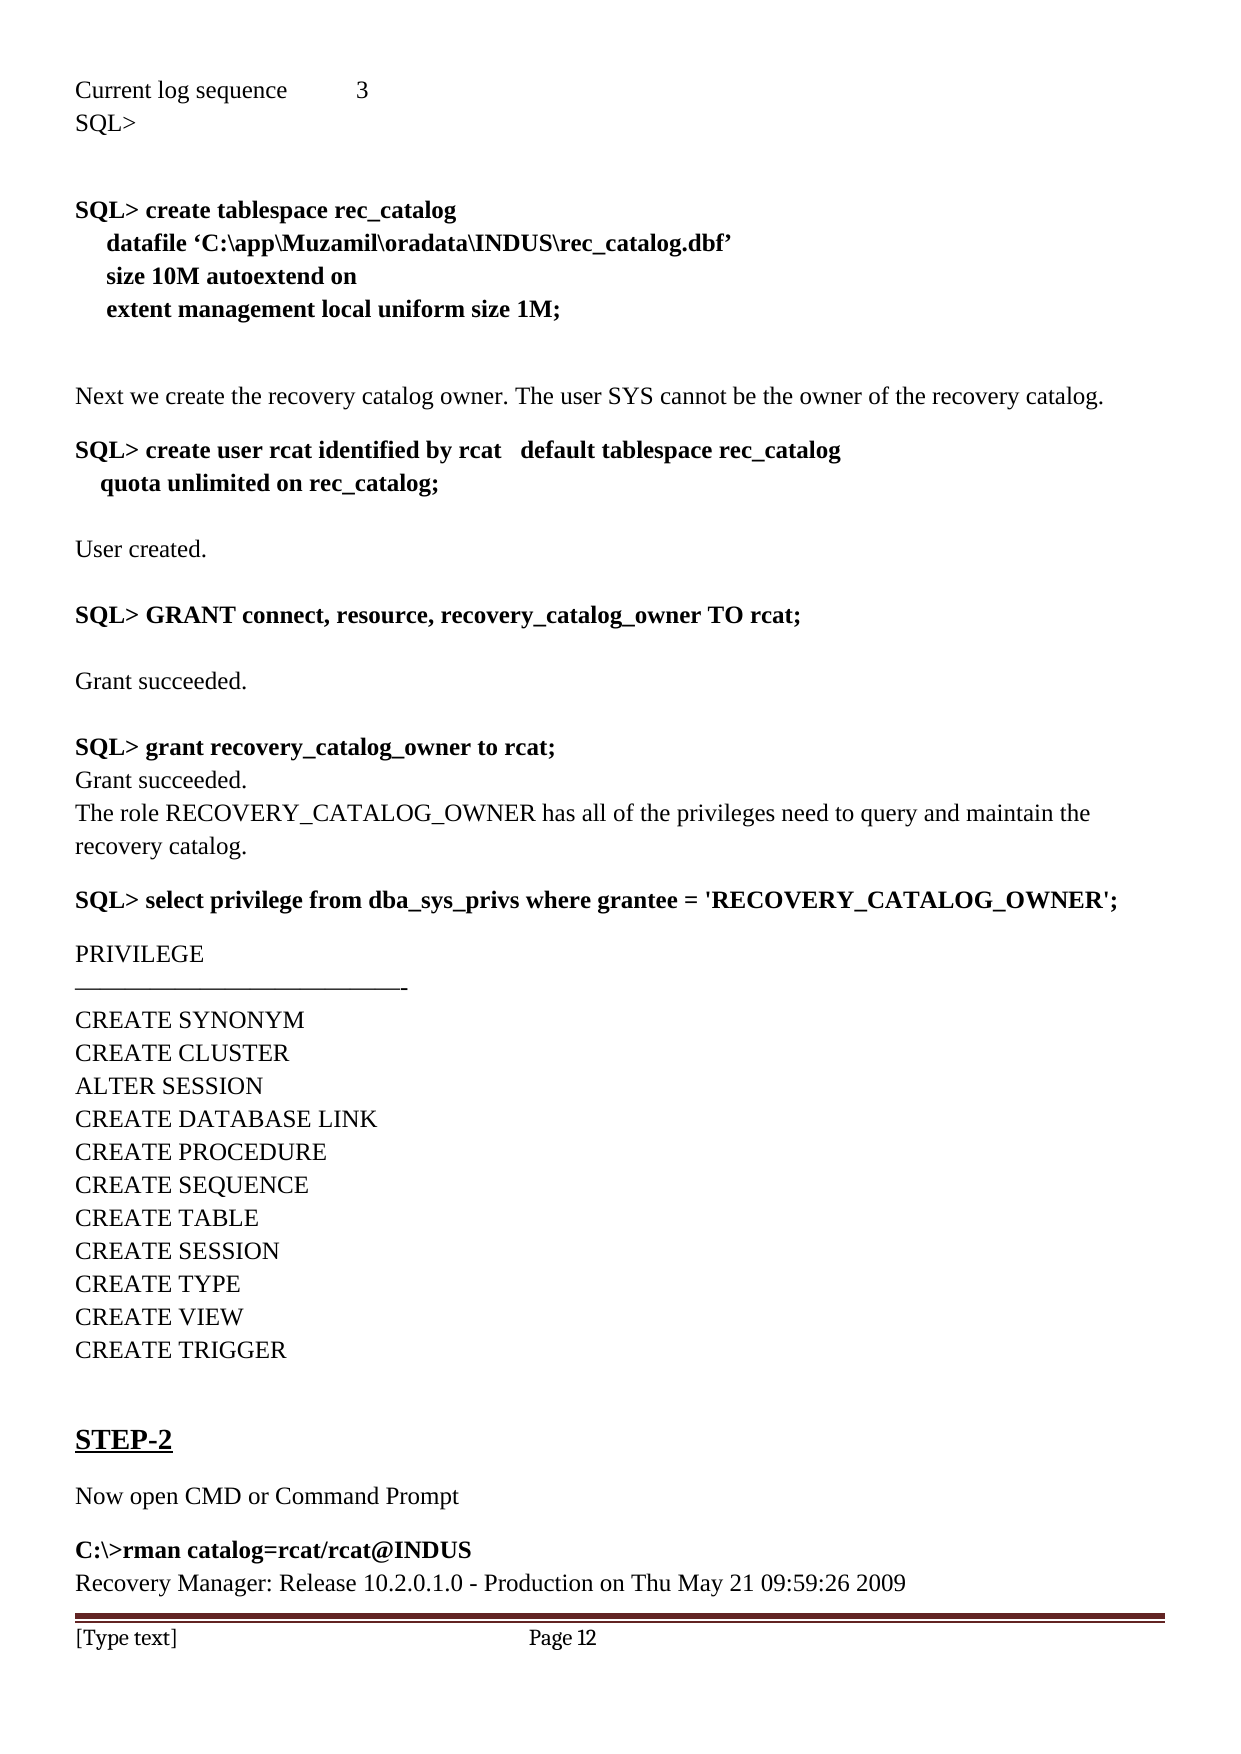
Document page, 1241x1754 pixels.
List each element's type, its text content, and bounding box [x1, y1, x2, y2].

text CREATE TRIGGER [75, 1335, 1165, 1364]
text Grant succeeded. [75, 765, 1165, 794]
text Next we create the recovery catalog owner. The user SYS cannot be the owner of the recovery catalog. [75, 381, 1165, 409]
text CREATE VIEW [75, 1302, 1165, 1331]
text User created. [75, 534, 1165, 562]
text datafile ‘C:\app\Muzamil\oradata\INDUS\rec_catalog.dbf’ [75, 228, 1165, 257]
text CREATE SYNONYM [75, 1005, 1165, 1033]
text CREATE TABLE [75, 1203, 1165, 1232]
text Now open CMD or Command Prompt [75, 1481, 1165, 1510]
text Current log sequence 3 [75, 75, 1165, 104]
text size 10M autoextend on [75, 261, 1165, 290]
text extent management local uniform size 1M; [75, 294, 1165, 323]
text CREATE SESSION [75, 1236, 1165, 1264]
text CREATE PROCEDURE [75, 1137, 1165, 1166]
text ALTER SESSION [75, 1071, 1165, 1099]
text STEP-2 [75, 1422, 1165, 1455]
text SQL> create user rcat identified by rcat default tablespace rec_catalog [75, 435, 1165, 463]
text Grant succeeded. [75, 666, 1165, 694]
text SQL> GRANT connect, resource, recovery_catalog_owner TO rcat; [75, 600, 1165, 628]
text SQL> grant recovery_catalog_owner to rcat; [75, 732, 1165, 761]
text Recovery Manager: Release 10.2.0.1.0 - Production on Thu May 21 09:59:26 2009 [75, 1568, 1165, 1597]
text quota unlimited on rec_catalog; [75, 468, 1165, 496]
text SQL> create tablespace rec_catalog [75, 195, 1165, 224]
text SQL> [75, 108, 1165, 137]
text CREATE SEQUENCE [75, 1170, 1165, 1198]
text —————————————- [75, 972, 1165, 1000]
text CREATE DATABASE LINK [75, 1104, 1165, 1132]
text PRIVILEGE [75, 939, 1165, 967]
text CREATE TYPE [75, 1269, 1165, 1298]
text CREATE CLUSTER [75, 1038, 1165, 1066]
text C:\>rman catalog=rcat/rcat@INDUS [75, 1535, 1165, 1564]
text SQL> select privilege from dba_sys_privs where grantee = 'RECOVERY_CATALOG_OWNER'; [75, 885, 1165, 913]
text The role RECOVERY_CATALOG_OWNER has all of the privileges need to query and maintain the recovery catalog. [75, 798, 1165, 860]
